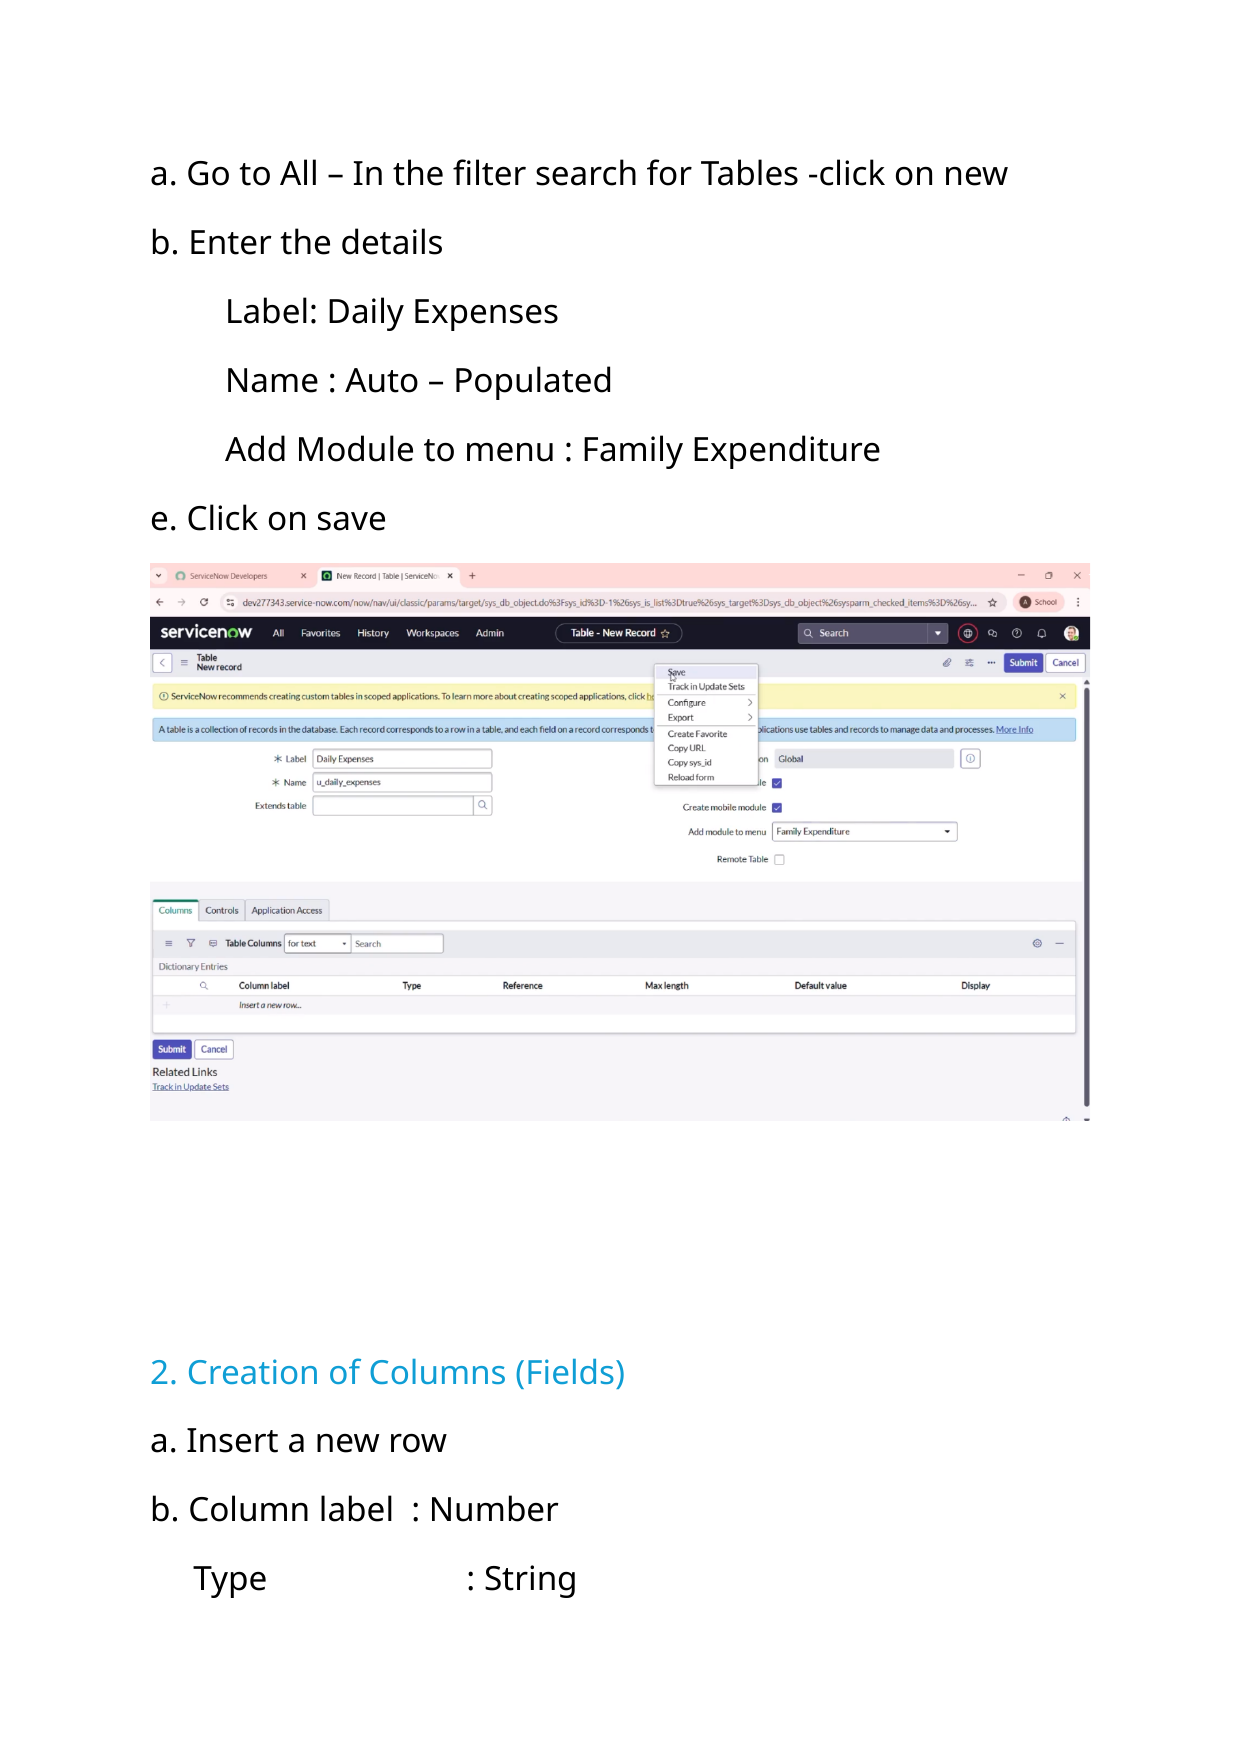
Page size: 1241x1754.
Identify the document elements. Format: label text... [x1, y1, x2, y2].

picture [150, 563, 1091, 1121]
text Add Module to menu : Family Expenditure [150, 425, 1090, 471]
text a. Insert a new row [150, 1417, 1090, 1463]
text e. Click on save [150, 494, 1090, 540]
text b. Column label : Number [150, 1486, 1090, 1532]
text Type : String [150, 1555, 1090, 1600]
text a. Go to All – In the filter search for Tables -click on new [150, 150, 1090, 195]
text Name : Auto – Populated [150, 357, 1090, 402]
text b. Enter the details [150, 219, 1090, 264]
text 2. Creation of Columns (Fields) [150, 1348, 1090, 1394]
text Label: Daily Expenses [150, 288, 1090, 333]
